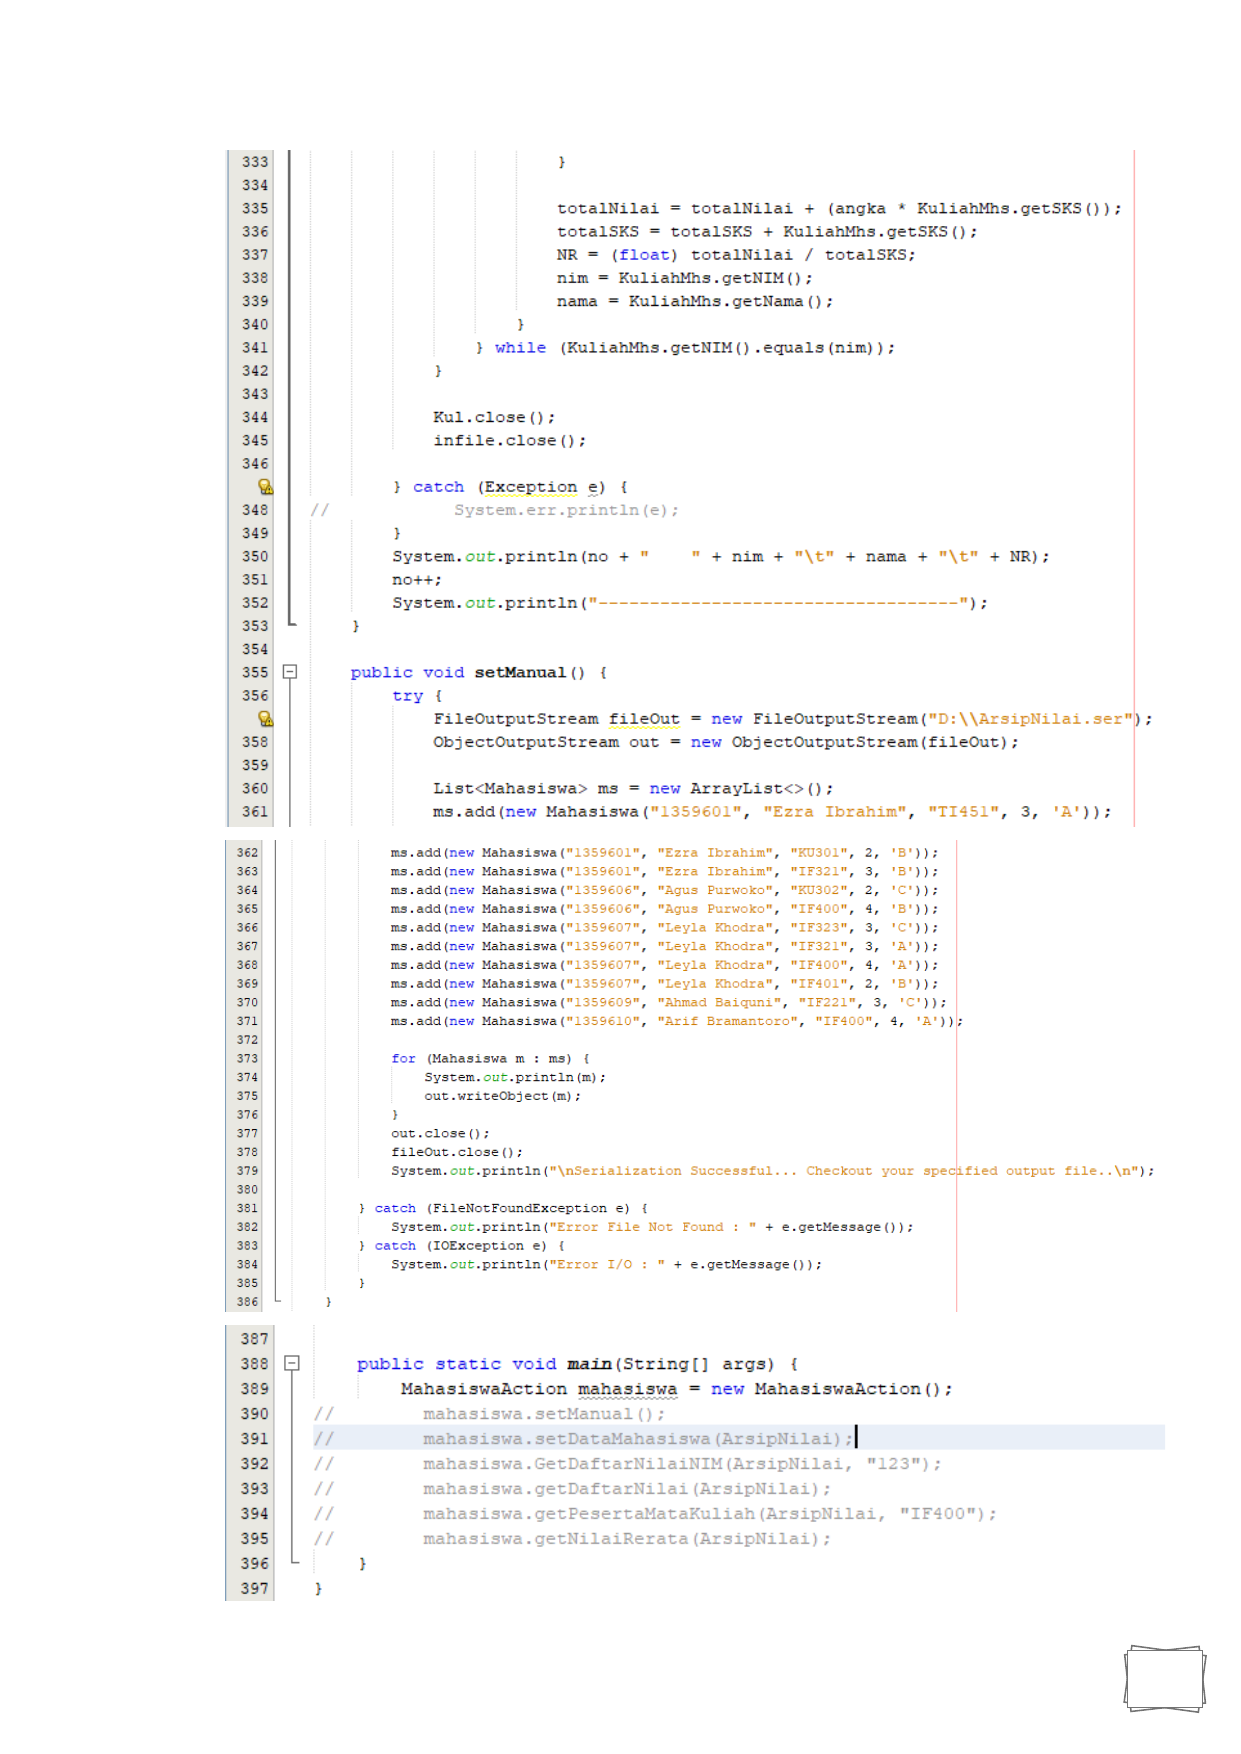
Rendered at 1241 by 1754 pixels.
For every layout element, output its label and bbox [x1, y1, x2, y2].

picture [225, 150, 1166, 827]
picture [225, 840, 1166, 1312]
picture [225, 1325, 1166, 1601]
